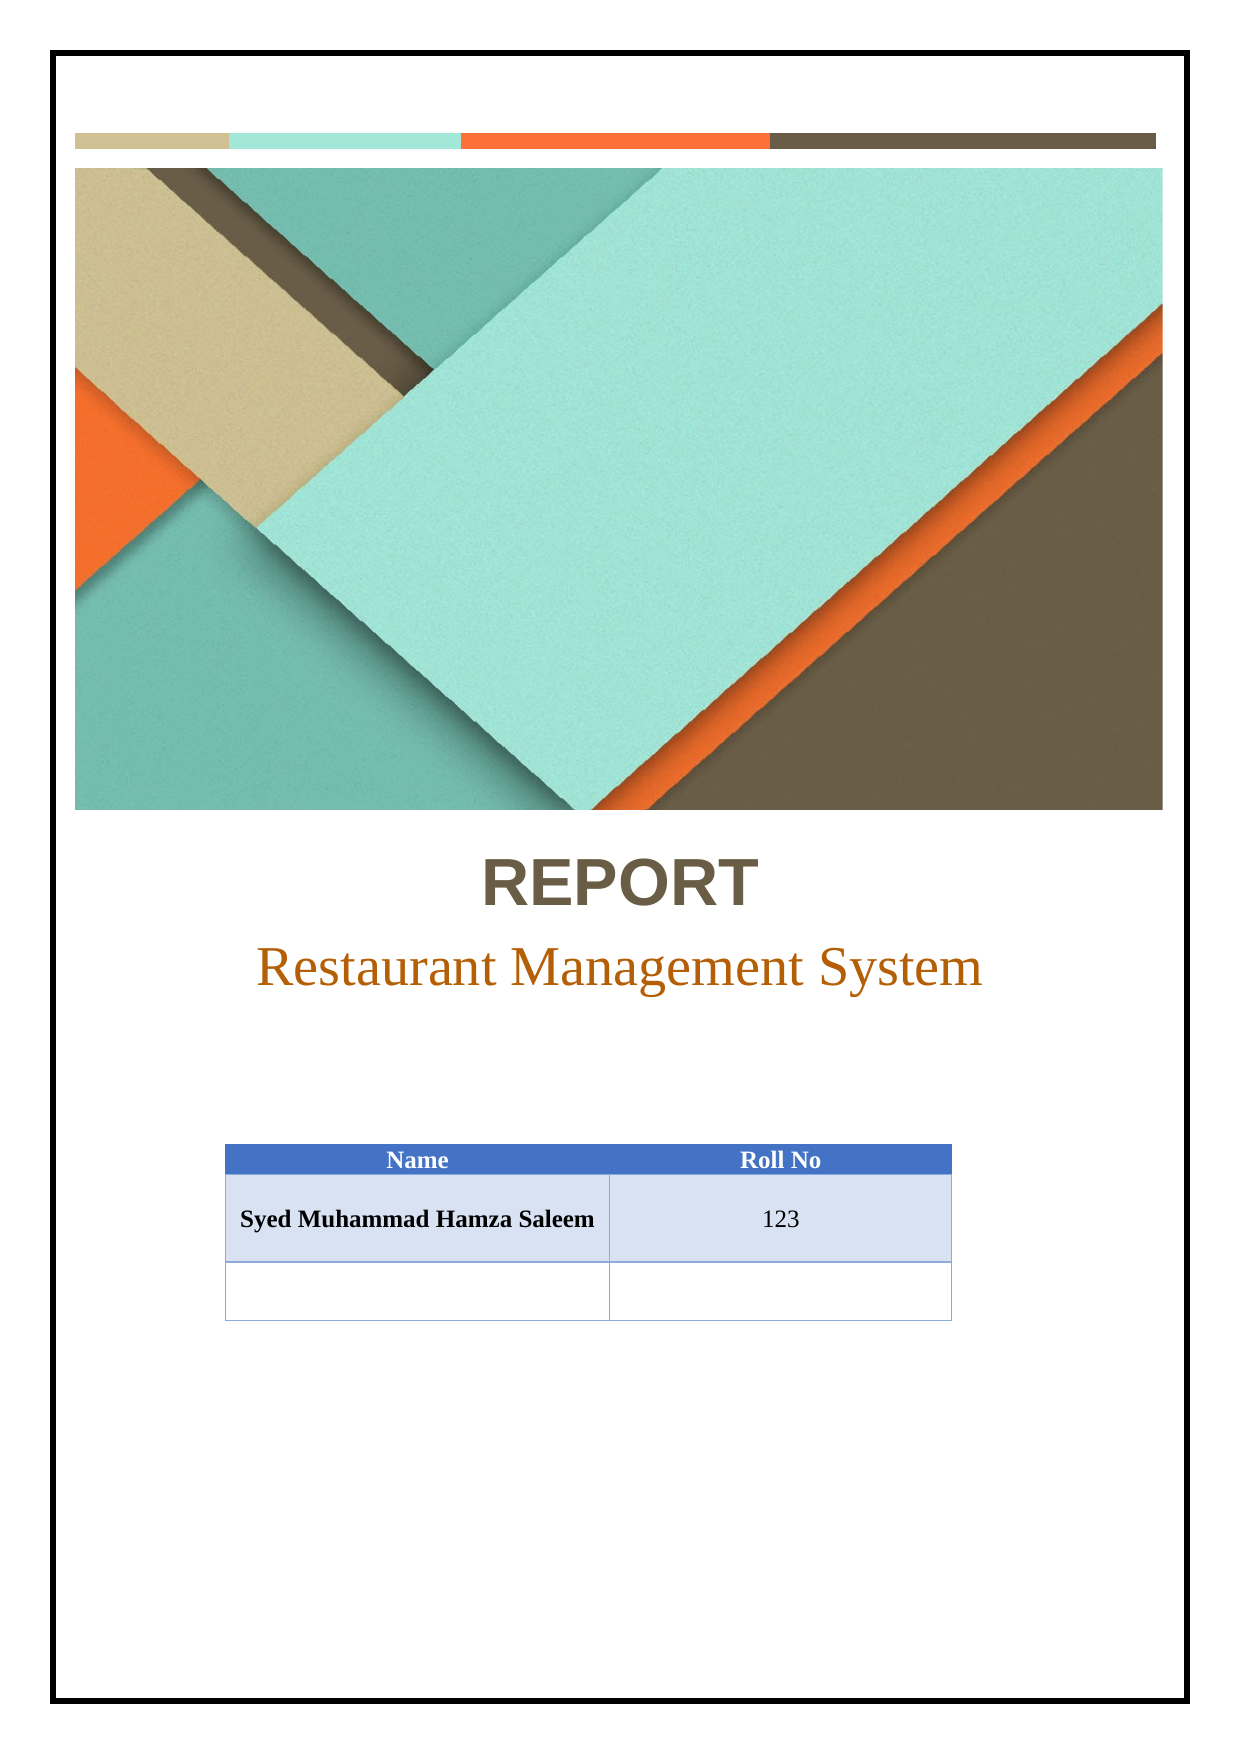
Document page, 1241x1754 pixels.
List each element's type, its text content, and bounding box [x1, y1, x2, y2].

text REPORT [75, 843, 1165, 920]
text Restaurant Management System [75, 932, 1165, 997]
table_header Name [226, 1145, 609, 1174]
table_cell [226, 1263, 609, 1320]
table_cell 123 [610, 1175, 951, 1261]
table_cell [610, 1263, 951, 1320]
picture [75, 133, 1156, 149]
table_header Roll No [610, 1145, 951, 1174]
picture [75, 168, 1163, 810]
table_cell Syed Muhammad Hamza Saleem [226, 1175, 609, 1261]
